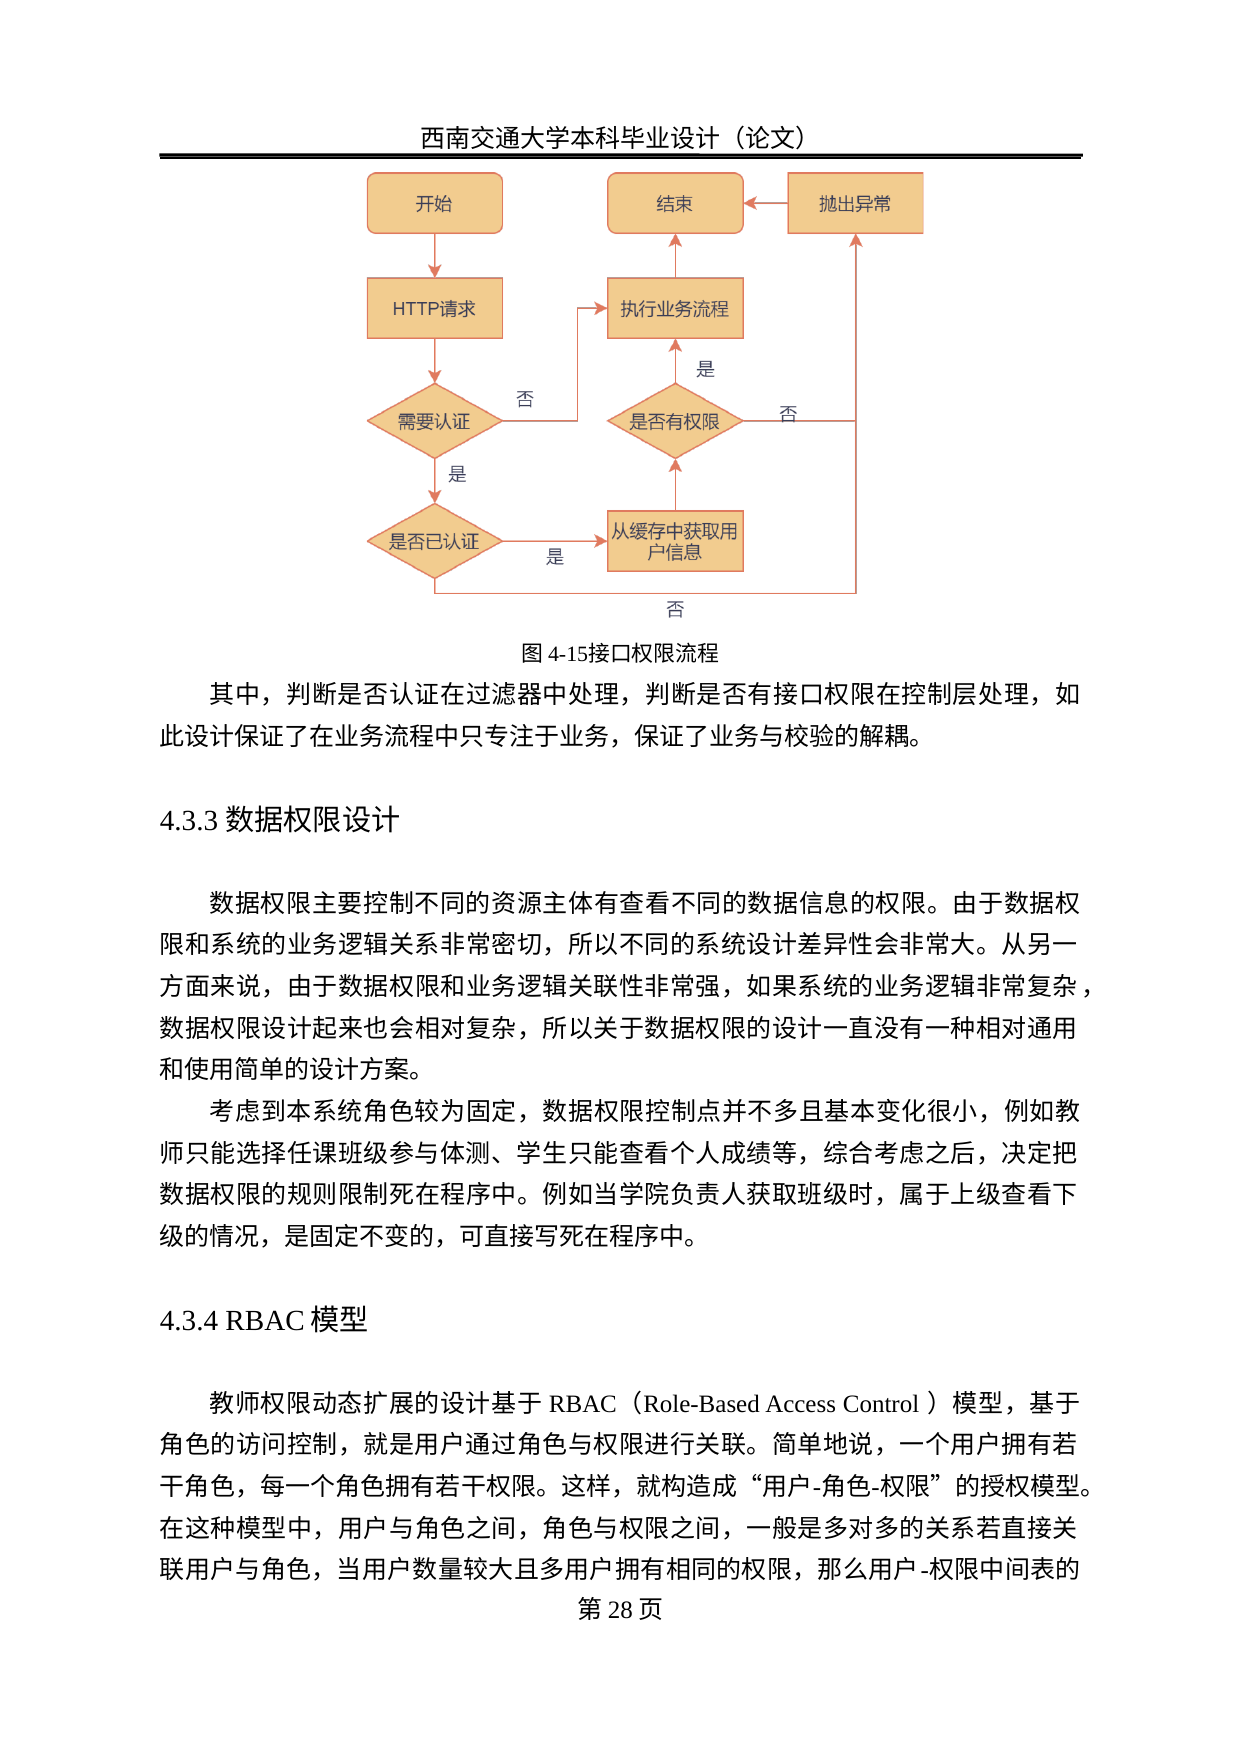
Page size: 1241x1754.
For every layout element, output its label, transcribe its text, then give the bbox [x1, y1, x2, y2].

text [159, 1381, 1081, 1589]
subtitle RBAC模型 [159, 1276, 1081, 1360]
text 考虑到本系统角色较为固定，数据权限控制点并不多且基本变化很小，例如教师只能选择任课班级参与体测、学生只能查看个人成绩等，综合考虑之后，决定把数据权限的规则限制死在程序中。例如当学院负责人获取班级时，属于上级查看下级的情况，是固定不变的，可直接写死在程序中。 [159, 1089, 1081, 1256]
text 数据权限主要控制不同的资源主体有查看不同的数据信息的权限。由于数据权限和系统的业务逻辑关系非常密切，所以不同的系统设计差异性会非常大。从另一方面来说，由于数据权限和业务逻辑关联性非常强，如果系统的业务逻辑非常复杂，数据权限设计起来也会相对复杂，所以关于数据权限的设计一直没有一种相对通用和使用简单的设计方案。 [159, 881, 1081, 1089]
picture [366, 172, 924, 624]
text 其中，判断是否认证在过滤器中处理，判断是否有接口权限在控制层处理，如此设计保证了在业务流程中只专注于业务，保证了业务与校验的解耦。 [159, 672, 1081, 756]
subtitle 数据权限设计 [159, 776, 1081, 860]
